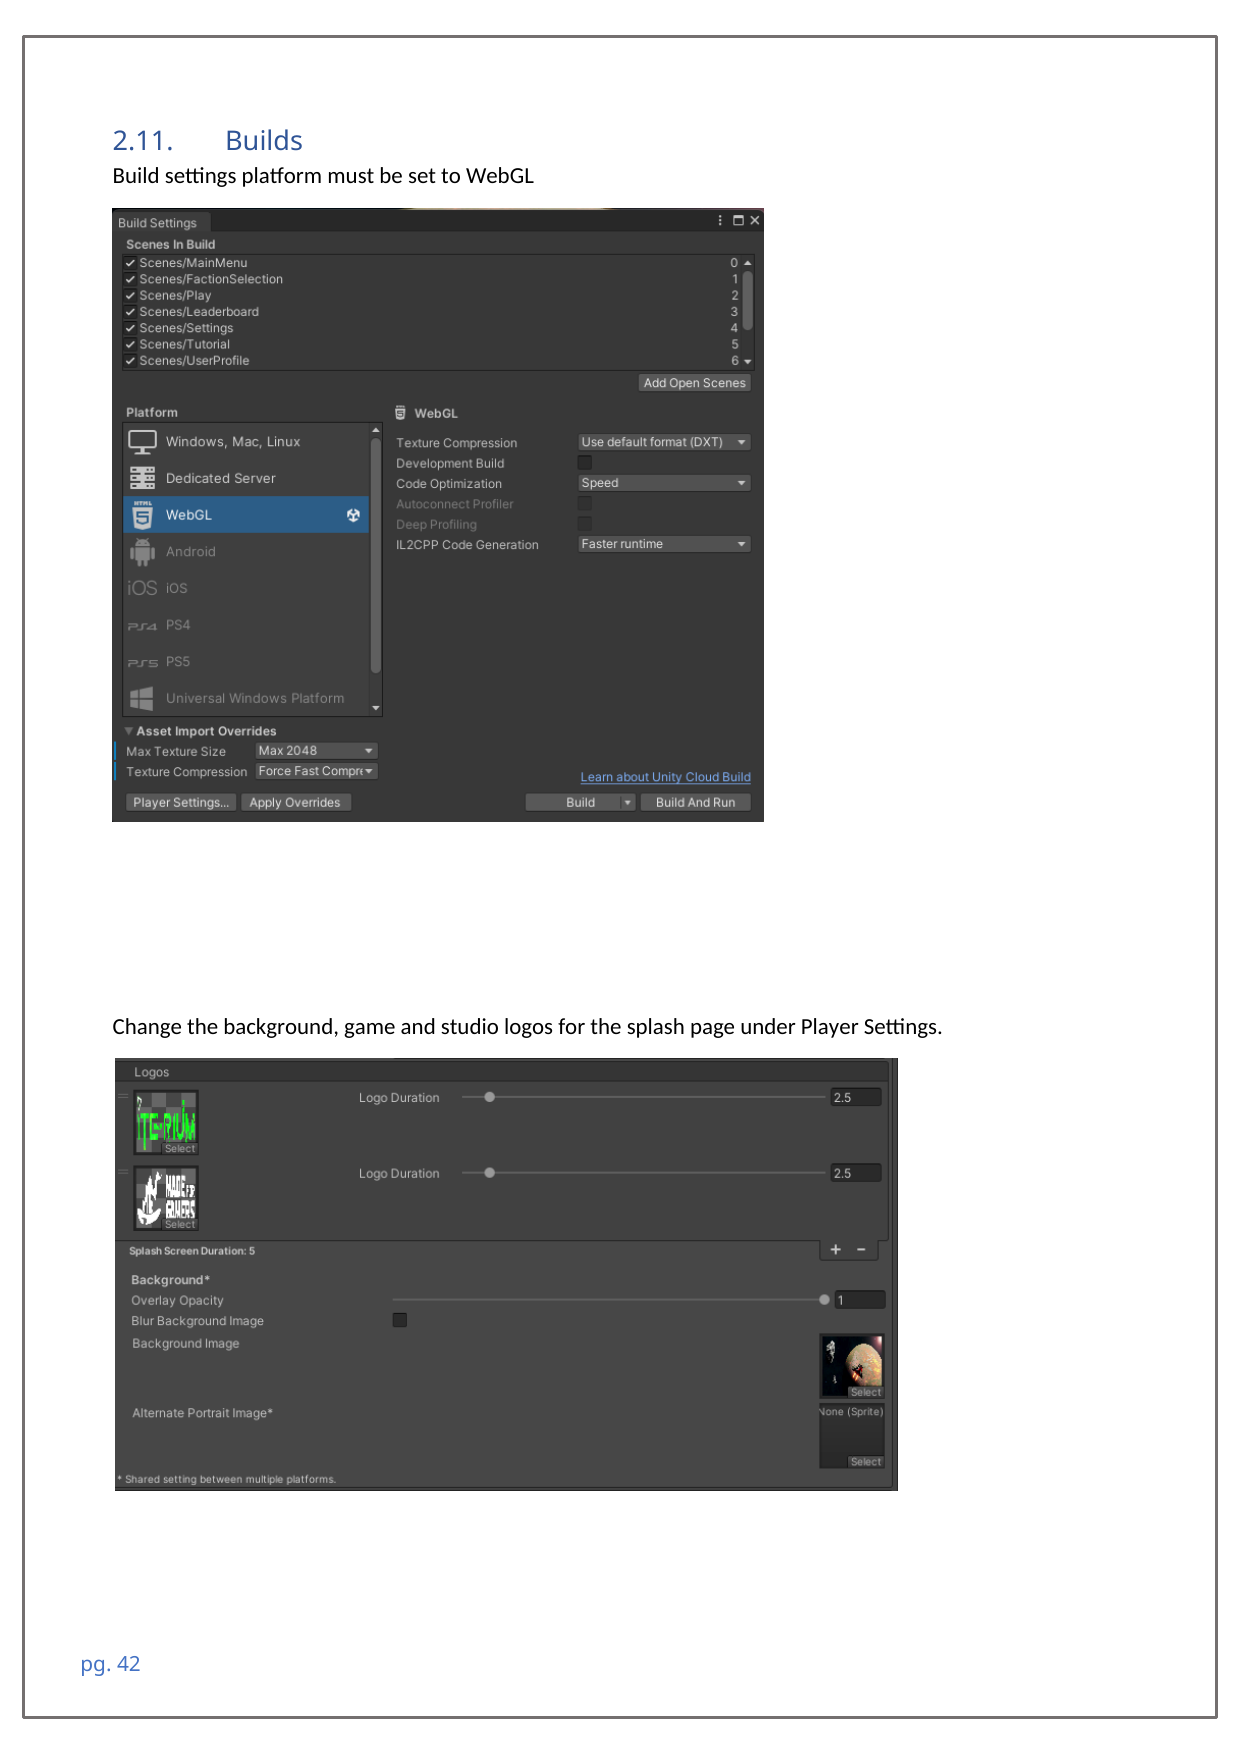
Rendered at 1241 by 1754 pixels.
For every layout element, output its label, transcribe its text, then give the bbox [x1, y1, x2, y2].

picture [112, 208, 764, 822]
picture [115, 1058, 898, 1491]
subtitle Builds [112, 122, 1165, 159]
text Change the background, game and studio logos for the splash page under Player Settings. [112, 1012, 1165, 1040]
text Build settings platform must be set to WebGL [112, 162, 1165, 190]
